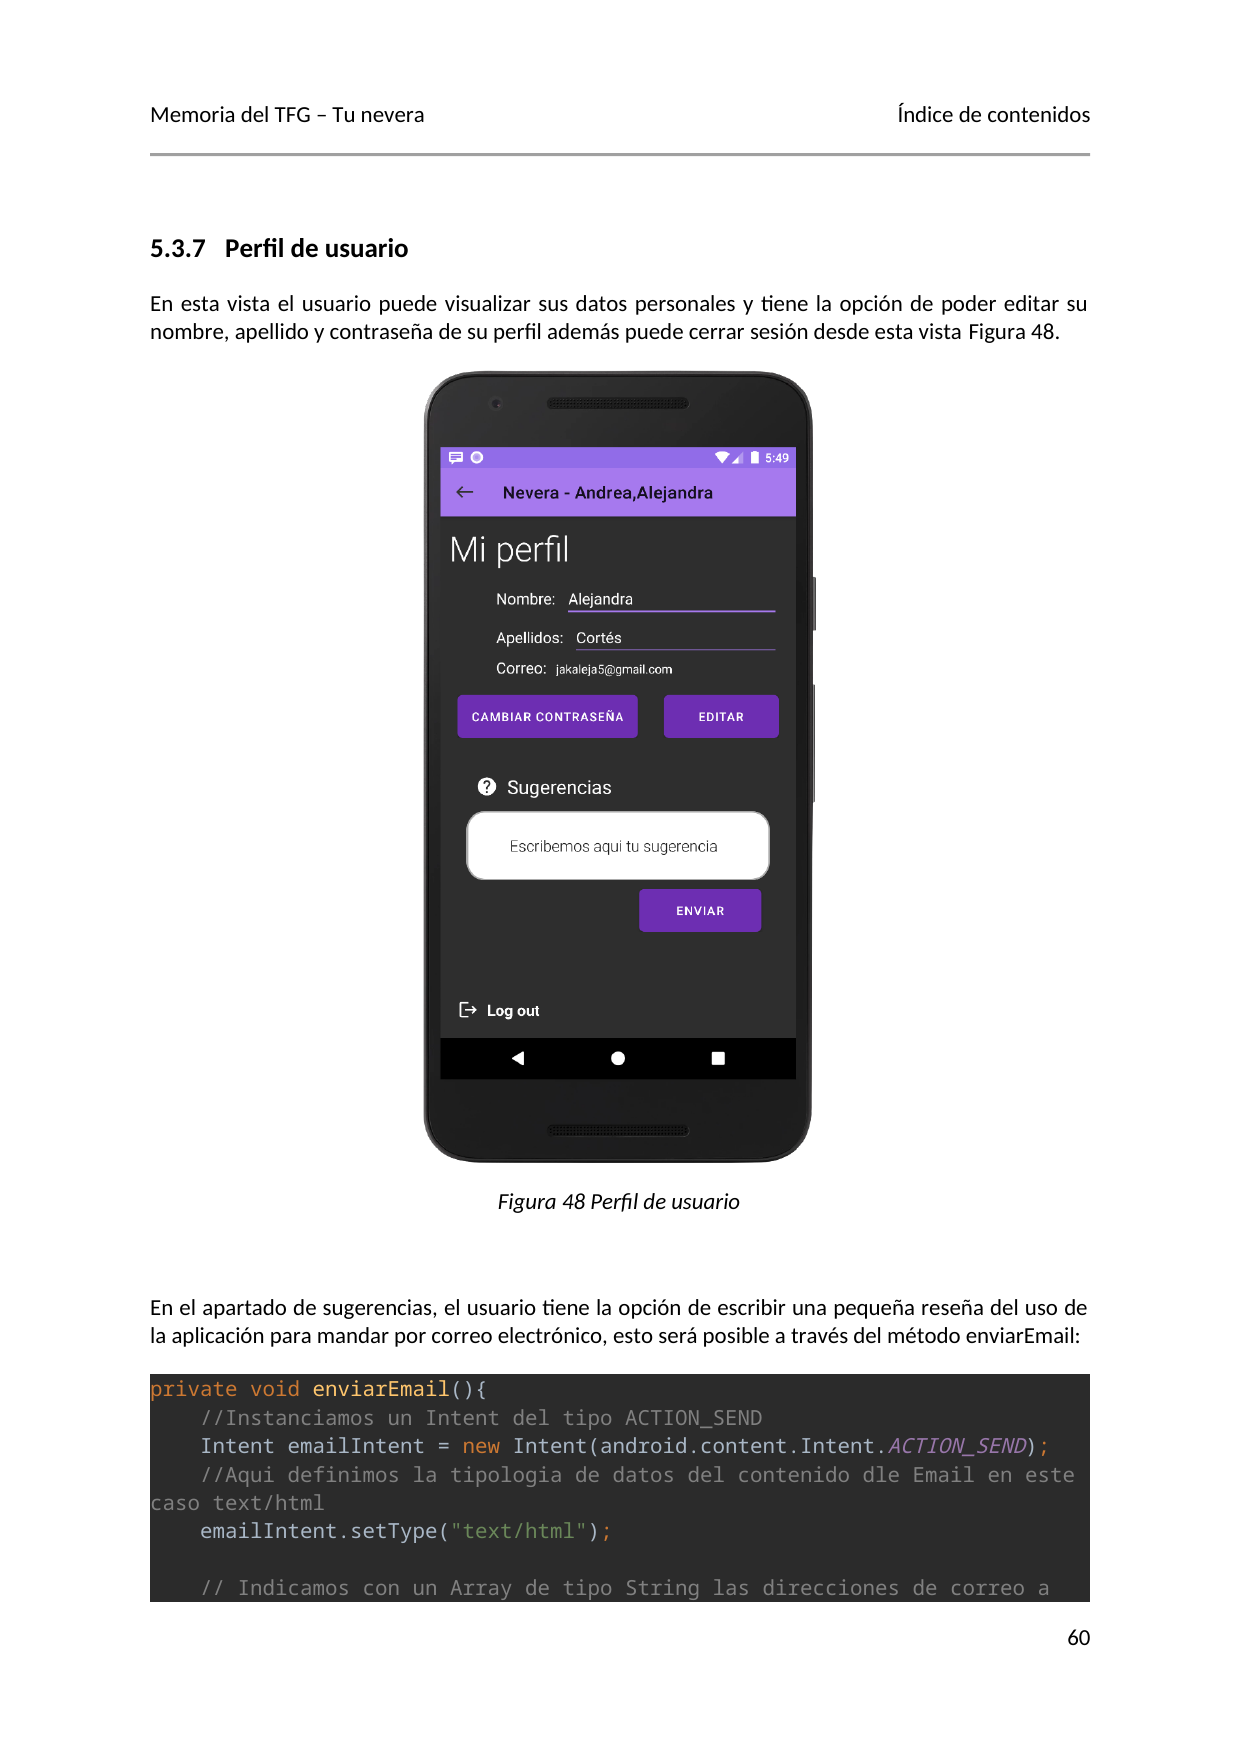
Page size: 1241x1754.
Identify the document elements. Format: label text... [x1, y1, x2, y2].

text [150, 1374, 1090, 1602]
text En esta vista el usuario puede visualizar sus datos personales y tiene la opción de poder editar su nombre, apellido y contraseña de su perfil además puede cerrar sesión desde esta vista Figura 48. [150, 289, 1090, 345]
text En el apartado de sugerencias, el usuario tiene la opción de escribir una pequeña reseña del uso de la aplicación para mandar por correo electrónico, esto será posible a través del método enviarEmail: [150, 1293, 1090, 1349]
text 5.3.7 Perfil de usuario [150, 231, 1090, 264]
picture [423, 370, 816, 1163]
